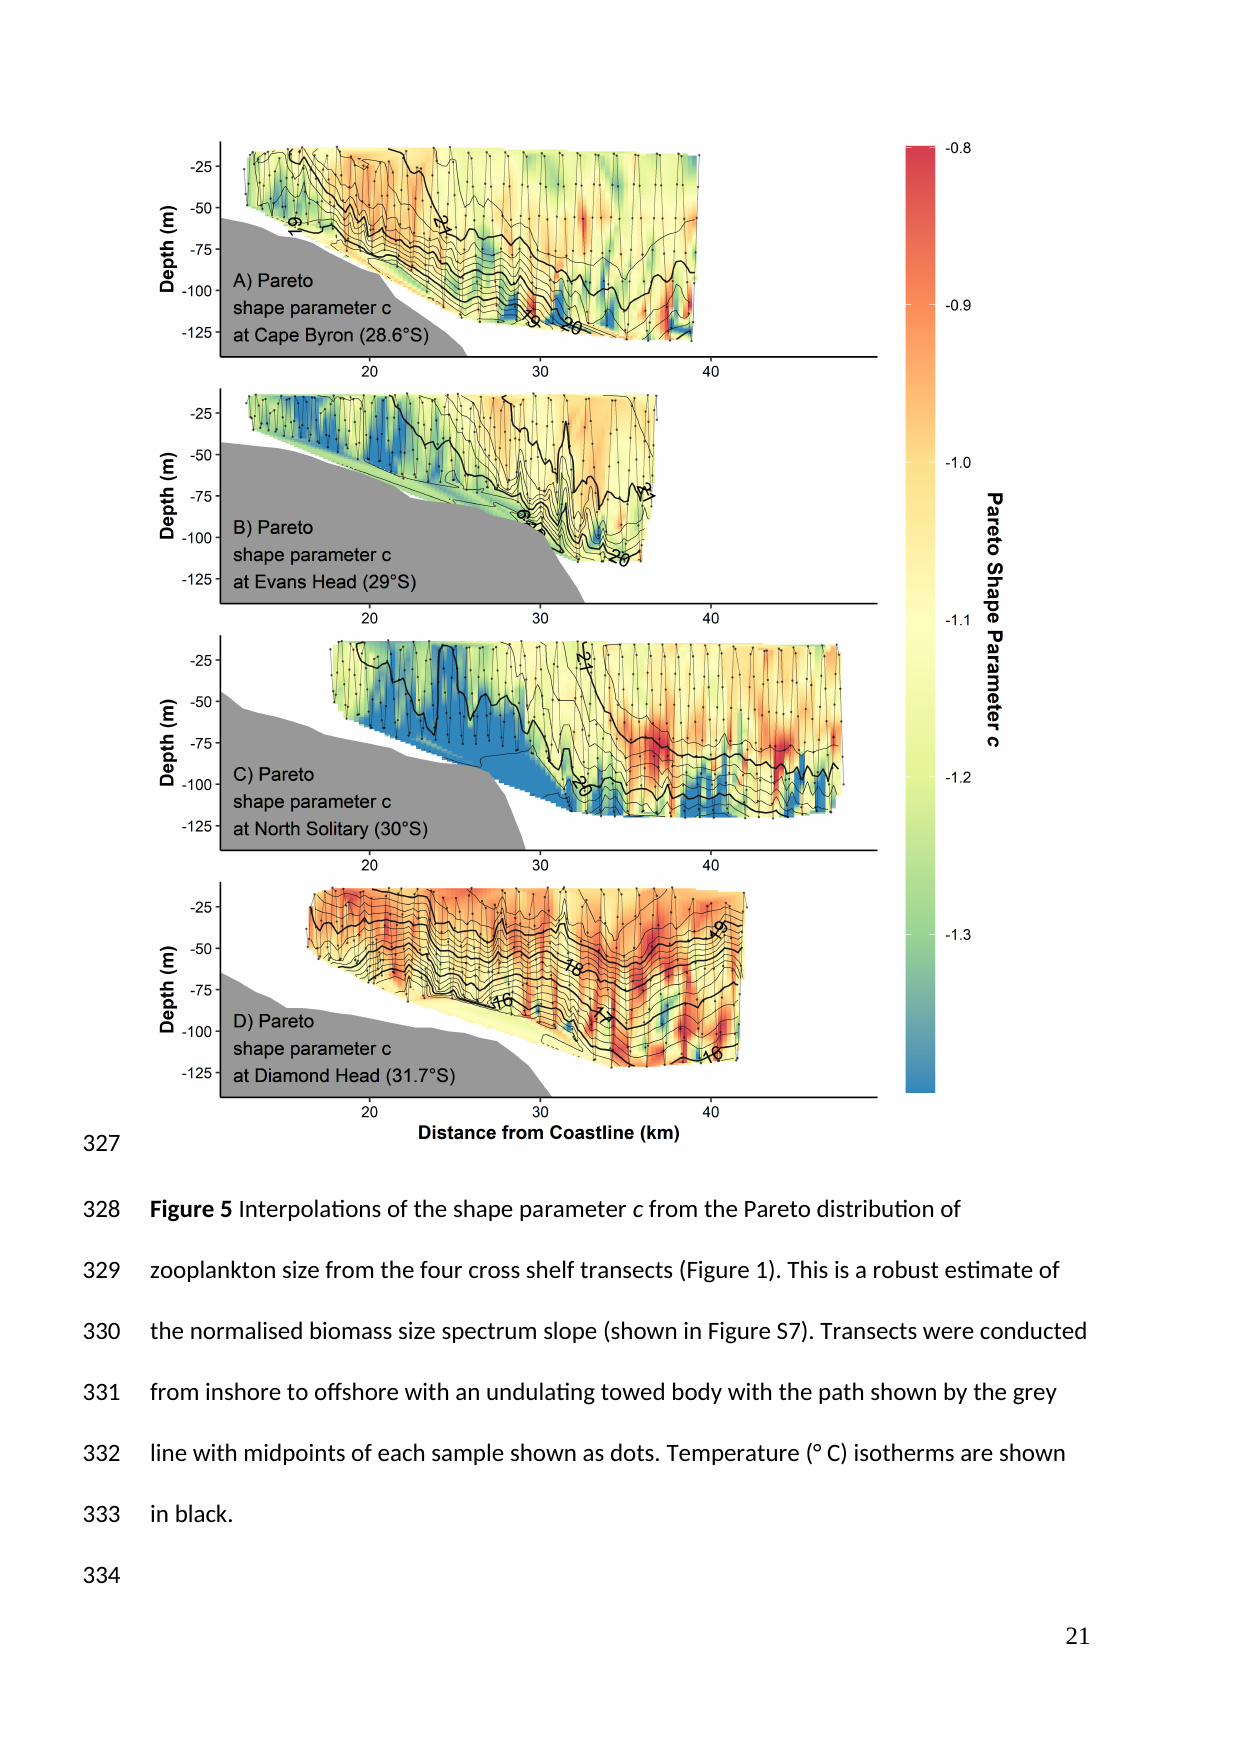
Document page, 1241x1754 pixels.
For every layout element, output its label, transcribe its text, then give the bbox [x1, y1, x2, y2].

picture [150, 132, 1024, 1152]
text Figure 5 Interpolations of the shape parameter c from the Pareto distribution of zooplankton size from the four cross shelf transects (Figure 1). This is a robust estimate of the normalised biomass size spectrum slope (shown in Figure S7). Transects were conducted from inshore to offshore with an undulating towed body with the path shown by the grey line with midpoints of each sample shown as dots. Temperature (° C) isotherms are shown in black. [150, 1193, 1090, 1528]
